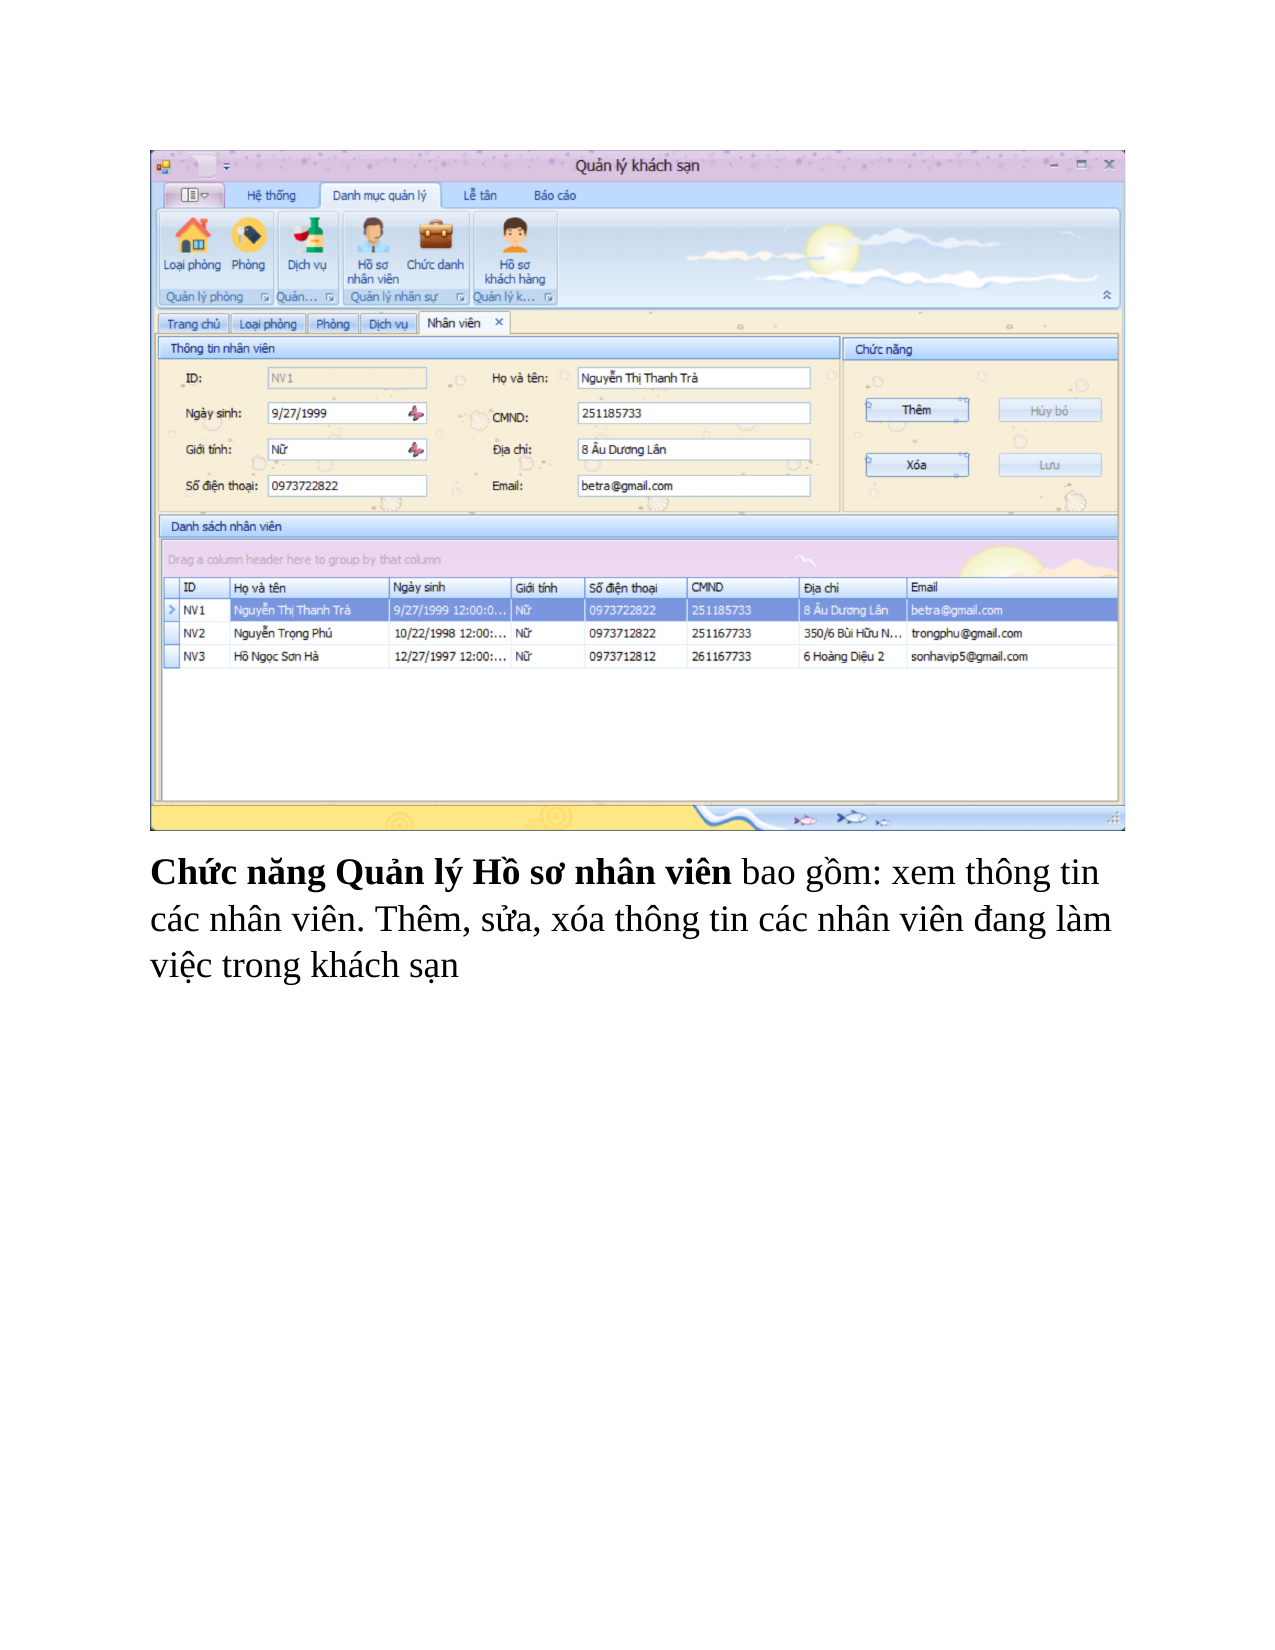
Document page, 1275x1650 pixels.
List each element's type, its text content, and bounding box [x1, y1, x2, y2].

picture [150, 150, 1125, 831]
text Chức năng Quản lý Hồ sơ nhân viên bao gồm: xem thông tin các nhân viên. Thêm, sửa, xóa thông tin các nhân viên đang làm việc trong khách sạn [150, 849, 1125, 986]
